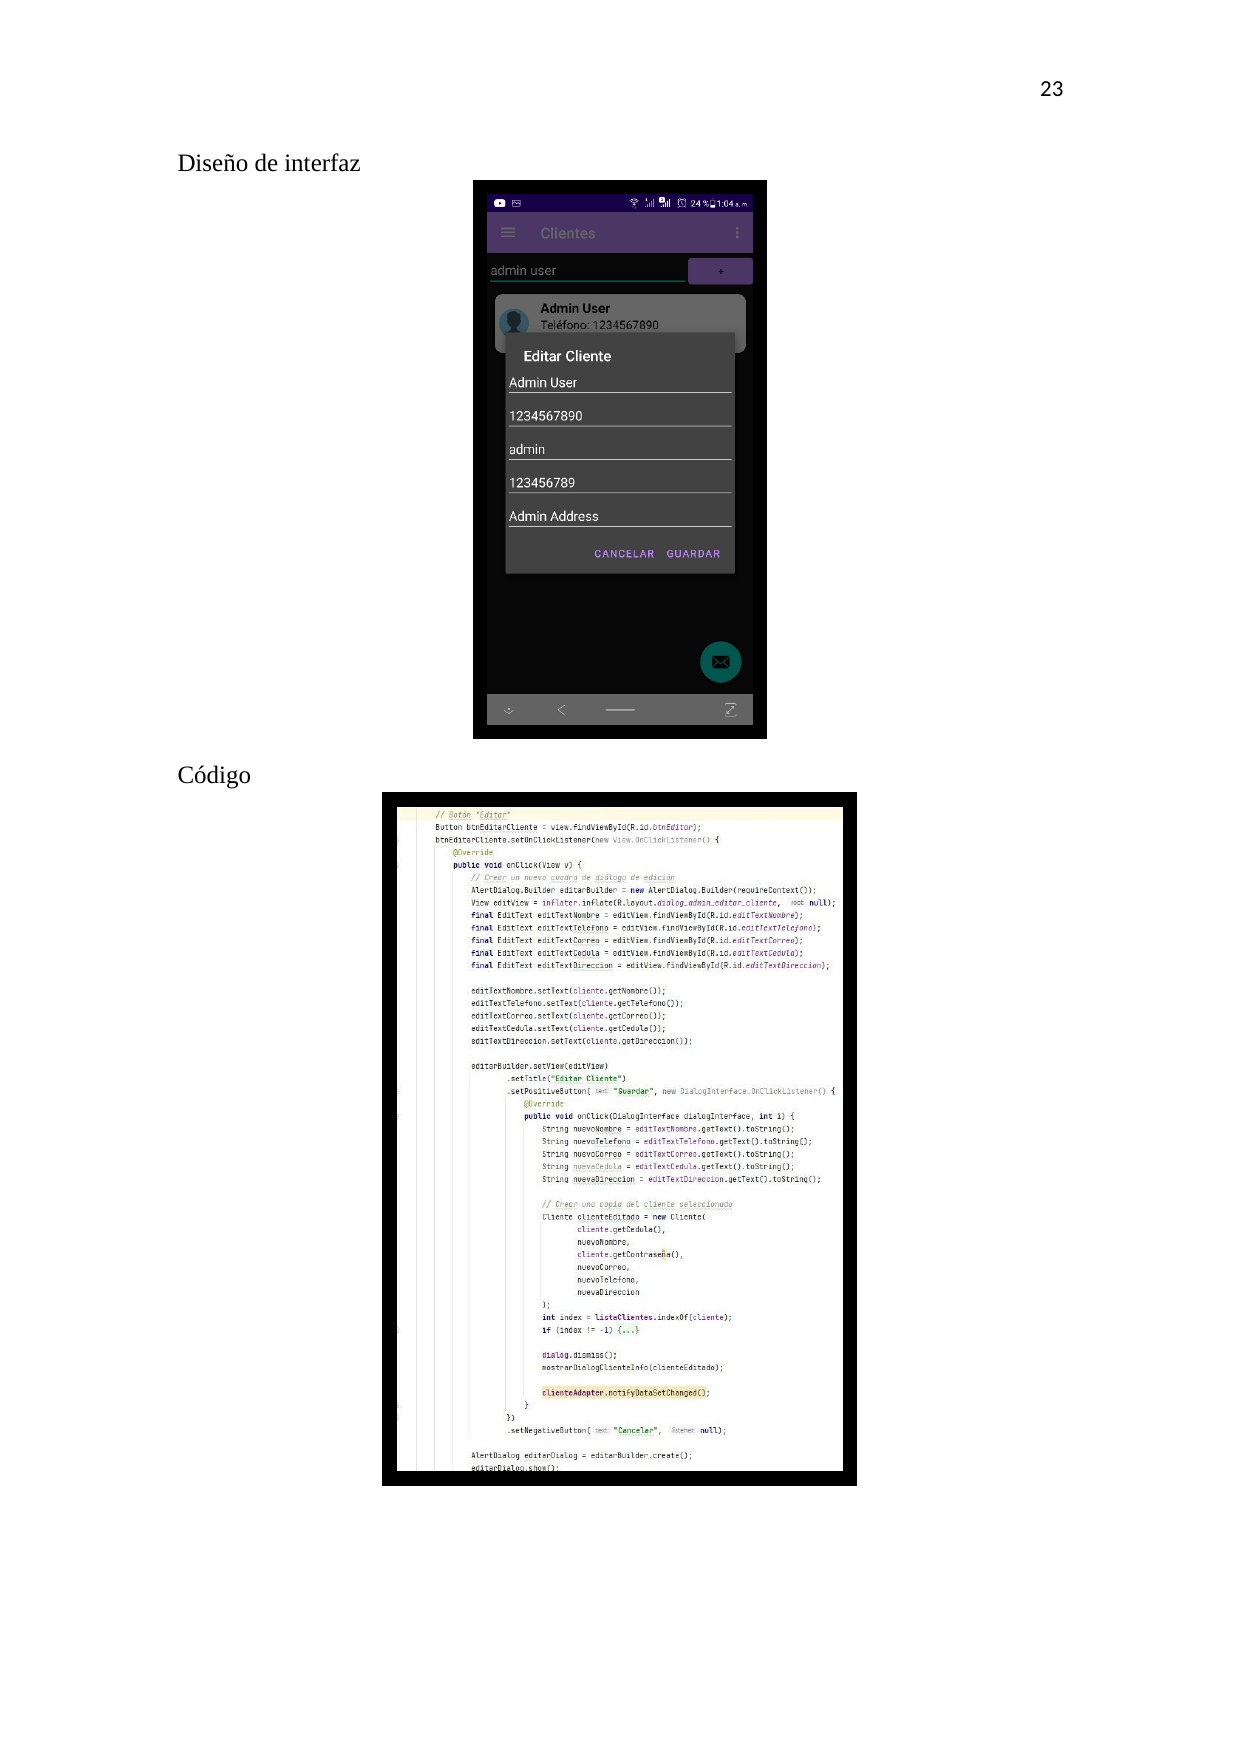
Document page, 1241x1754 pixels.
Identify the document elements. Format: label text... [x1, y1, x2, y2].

picture [487, 194, 753, 725]
picture [397, 807, 843, 1471]
subtitle Código [177, 760, 1063, 789]
subtitle Diseño de interfaz [177, 148, 1063, 176]
